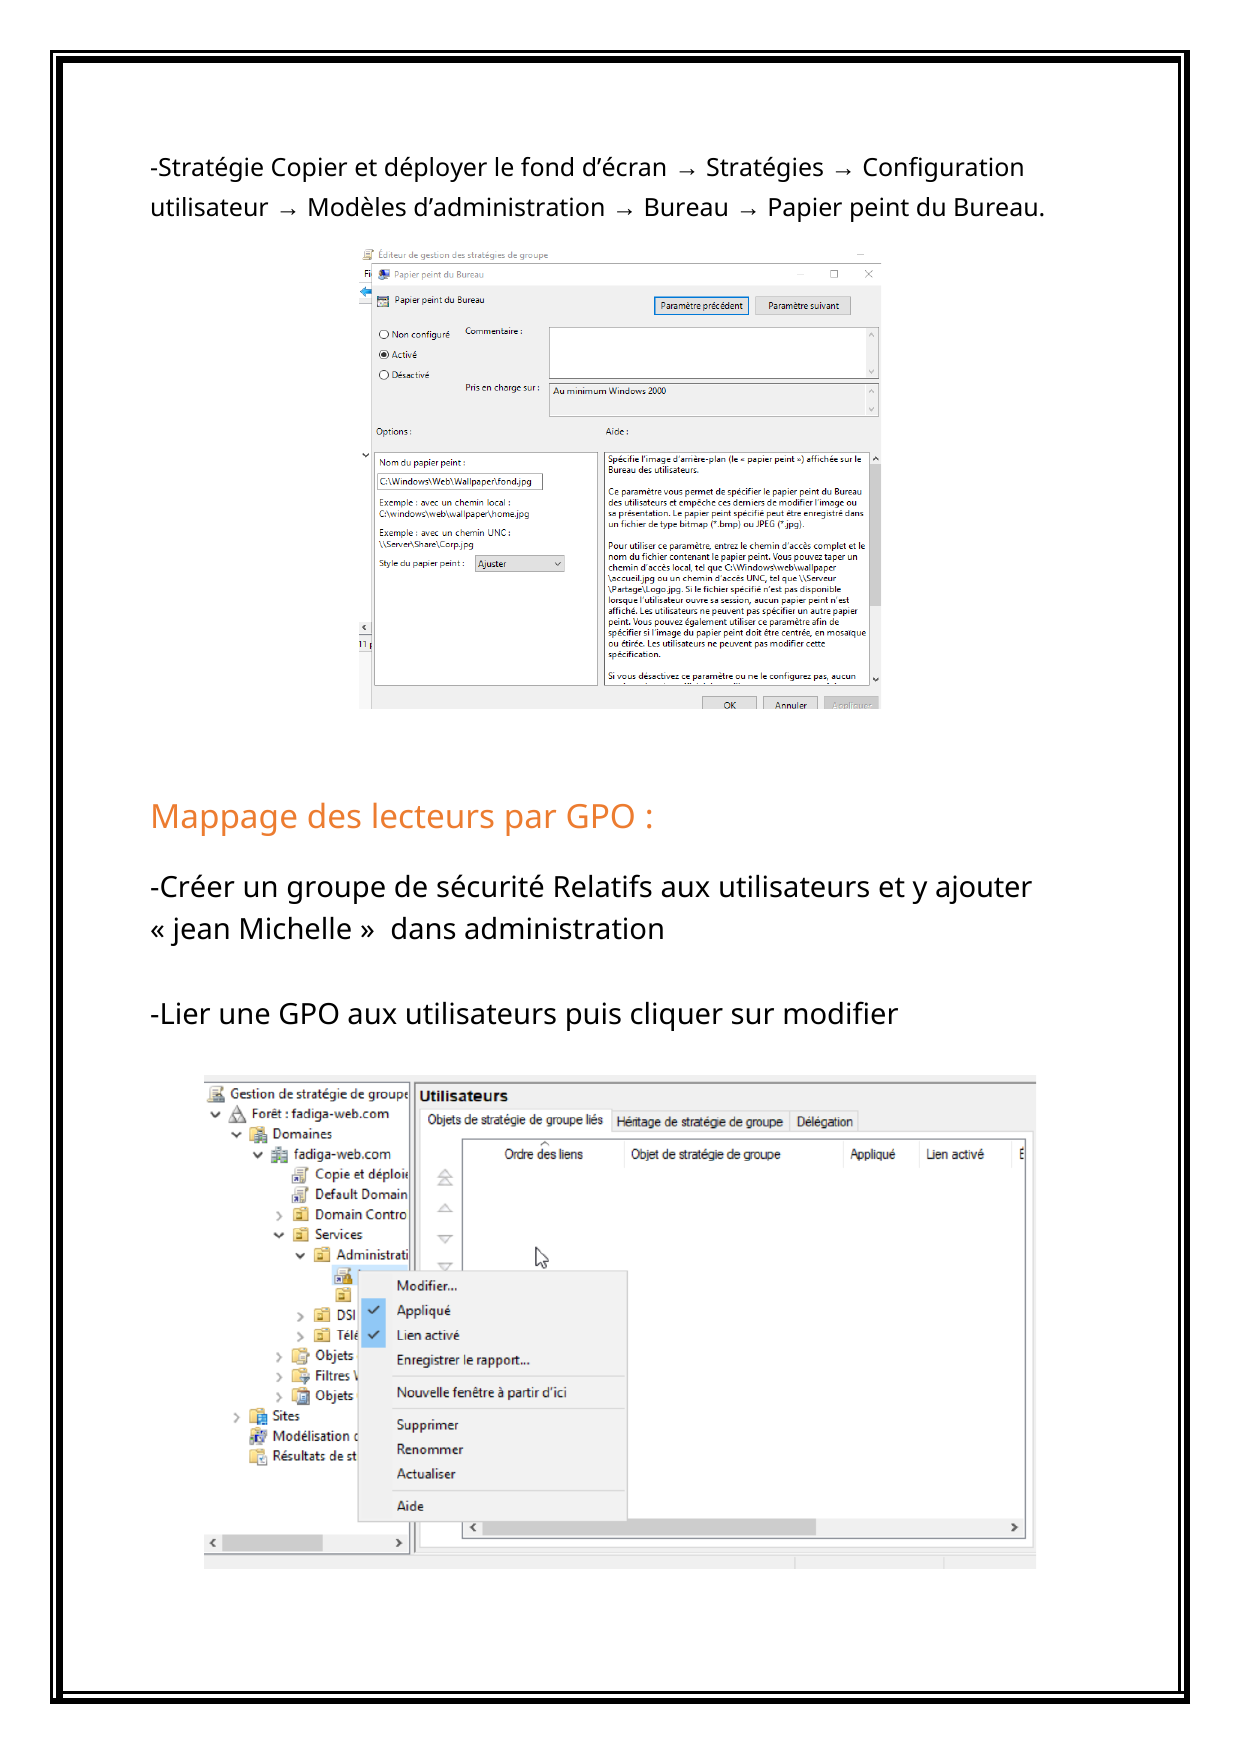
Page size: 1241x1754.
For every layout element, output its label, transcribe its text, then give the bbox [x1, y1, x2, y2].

picture [204, 1075, 1037, 1569]
text Mappage des lecteurs par GPO : [150, 793, 1090, 839]
text -Créer un groupe de sécurité Relatifs aux utilisateurs et y ajouter [150, 866, 1090, 906]
picture [359, 249, 882, 709]
text -Lier une GPO aux utilisateurs puis cliquer sur modifier [150, 993, 1090, 1033]
text -Stratégie Copier et déployer le fond d’écran → Stratégies → Configuration utilisateur → Modèles d’administration → Bureau → Papier peint du Bureau. [150, 150, 1090, 223]
text « jean Michelle » dans administration [150, 909, 1090, 948]
